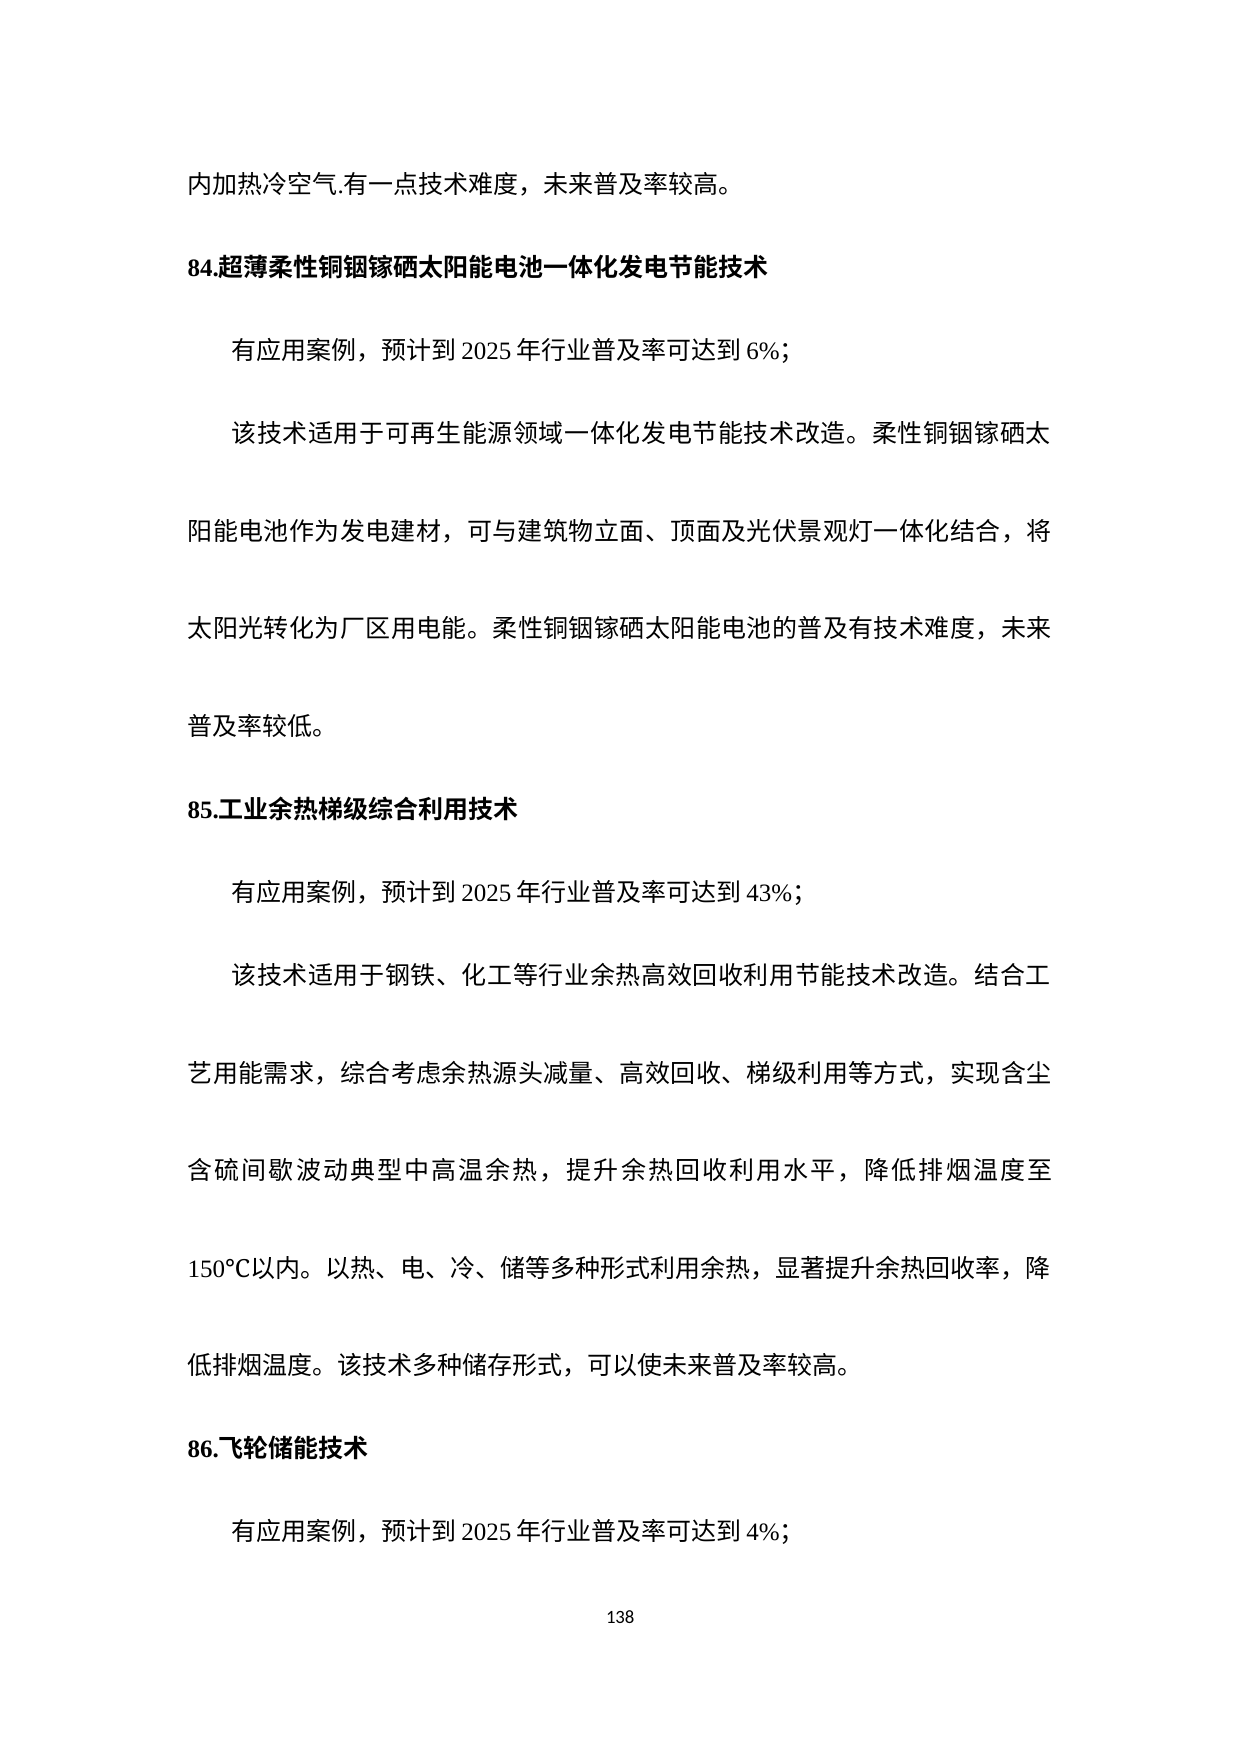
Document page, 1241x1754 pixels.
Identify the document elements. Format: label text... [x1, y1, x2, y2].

text 86.飞轮储能技术 [187, 1414, 1053, 1479]
text 该技术适用于可再生能源领域一体化发电节能技术改造。柔性铜铟镓硒太阳能电池作为发电建材，可与建筑物立面、顶面及光伏景观灯一体化结合，将太阳光转化为厂区用电能。柔性铜铟镓硒太阳能电池的普及有技术难度，未来普及率较低。 [187, 399, 1053, 757]
text 有应用案例，预计到2025年行业普及率可达到43%； [187, 858, 1053, 923]
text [187, 150, 1053, 215]
text 85.工业余热梯级综合利用技术 [187, 775, 1053, 840]
text 有应用案例，预计到2025年行业普及率可达到4%； [187, 1497, 1053, 1562]
text 有应用案例，预计到2025年行业普及率可达到6%； [187, 316, 1053, 381]
text 84.超薄柔性铜铟镓硒太阳能电池一体化发电节能技术 [187, 233, 1053, 298]
text 该技术适用于钢铁、化工等行业余热高效回收利用节能技术改造。结合工艺用能需求，综合考虑余热源头减量、高效回收、梯级利用等方式，实现含尘含硫间歇波动典型中高温余热，提升余热回收利用水平，降低排烟温度至150℃以内。以热、电、冷、储等多种形式利用余热，显著提升余热回收率，降低排烟温度。该技术多种储存形式，可以使未来普及率较高。 [187, 941, 1053, 1396]
